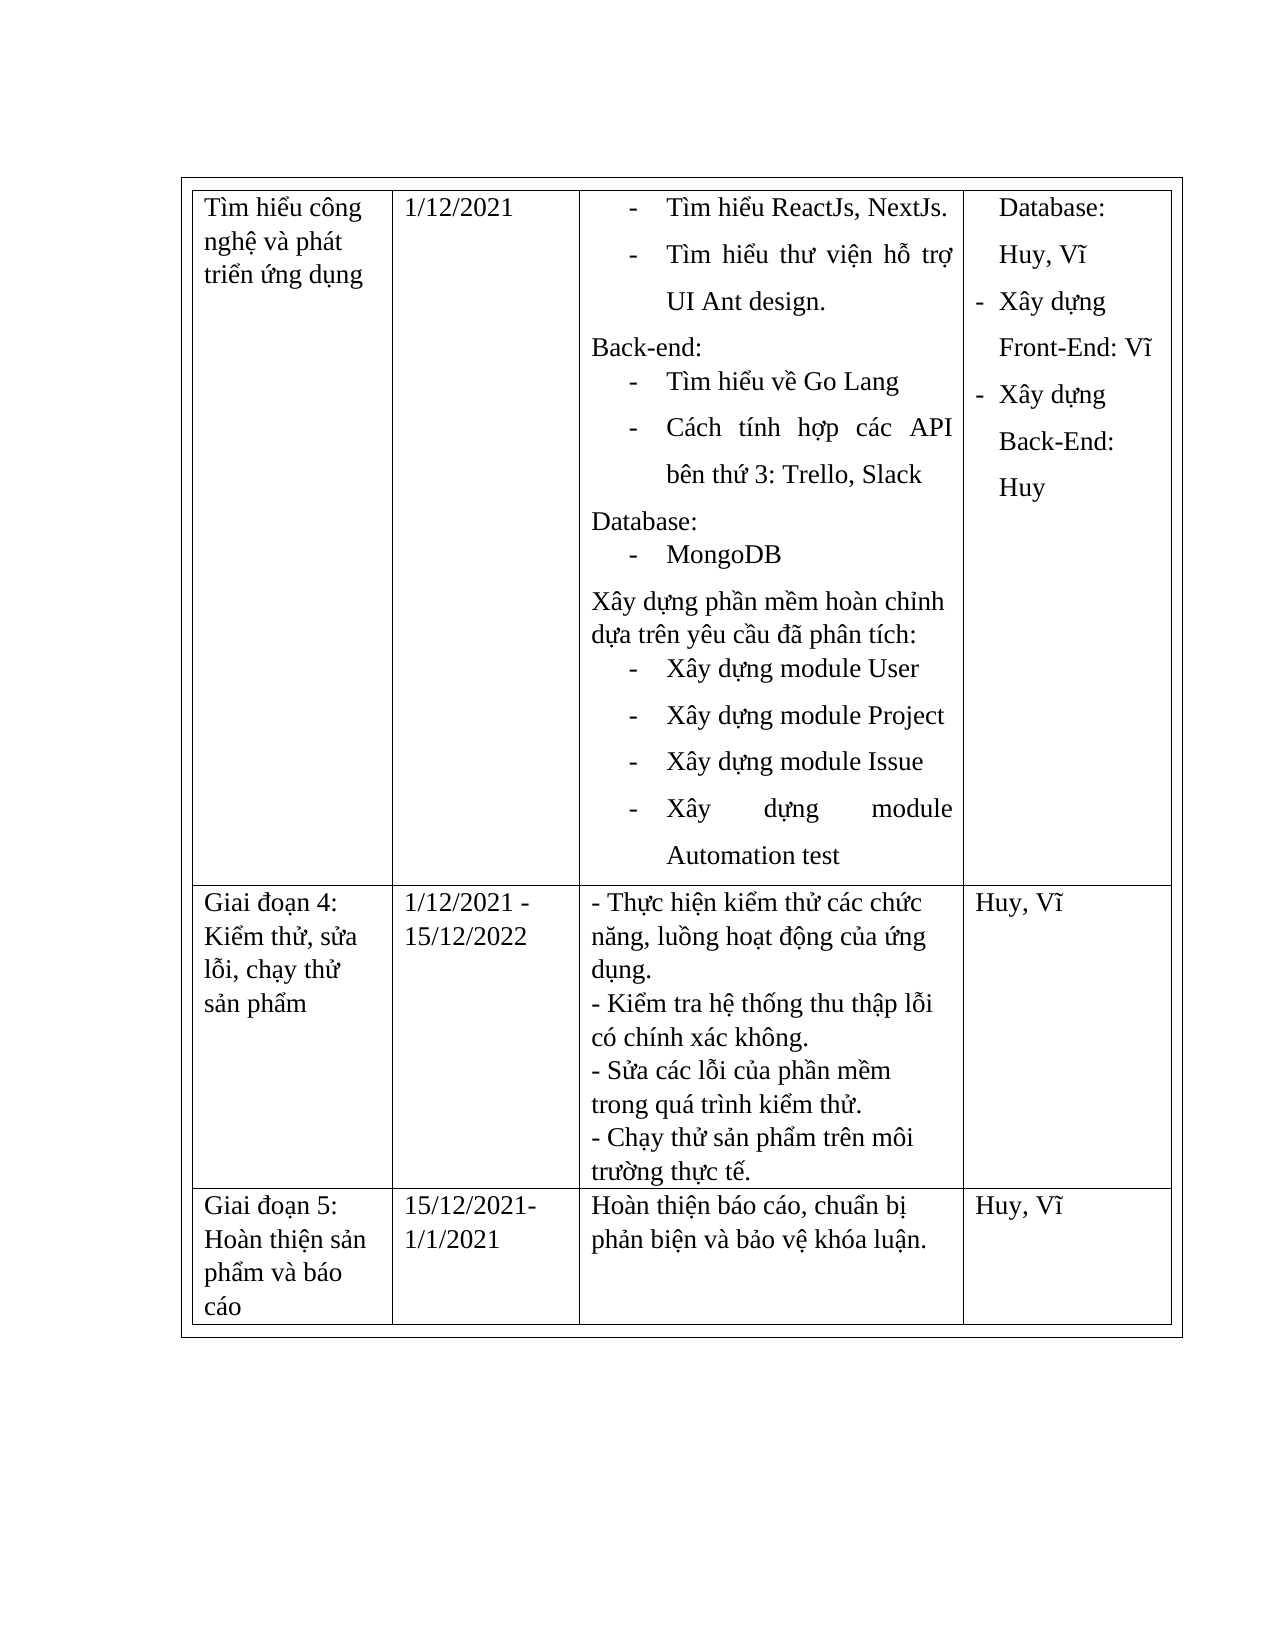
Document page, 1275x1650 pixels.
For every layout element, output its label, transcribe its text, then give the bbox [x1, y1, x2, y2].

table_cell Kế hoạch thực hiện: [182, 178, 1182, 1337]
